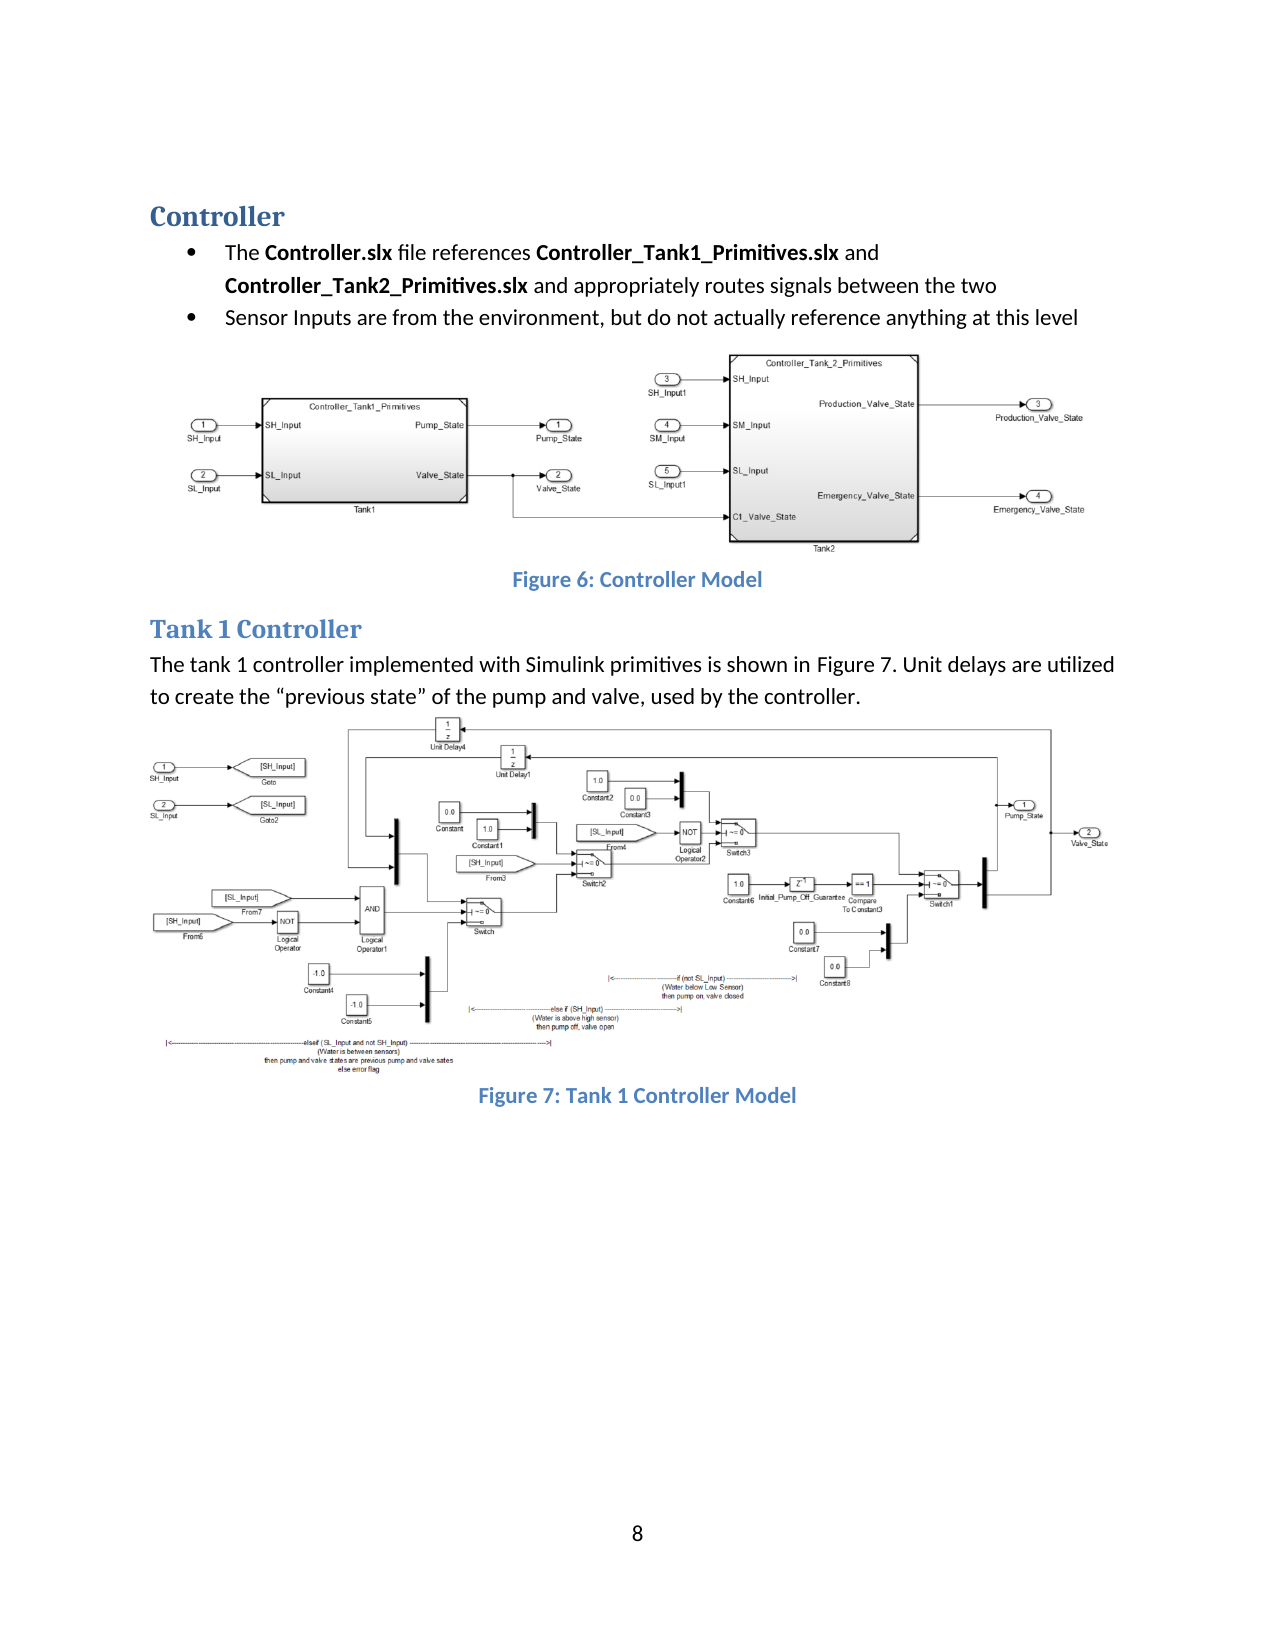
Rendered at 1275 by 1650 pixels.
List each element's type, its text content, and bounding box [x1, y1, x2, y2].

list Sensor Inputs are from the environment, but do not actually reference anything at this level [187, 303, 1125, 331]
text The tank 1 controller implemented with Simulink primitives is shown in Figure 7. Unit delays are utilized to create the “previous state” of the pump and valve, used by the controller. [150, 650, 1125, 710]
subtitle Tank 1 Controller [150, 614, 1125, 645]
picture [186, 335, 1089, 562]
subtitle Controller [150, 200, 1125, 233]
picture [150, 714, 1113, 1078]
list The Controller.slx file references Controller_Tank1_Primitives.slx and Controller_Tank2_Primitives.slx and appropriately routes signals between the two [187, 238, 1125, 299]
